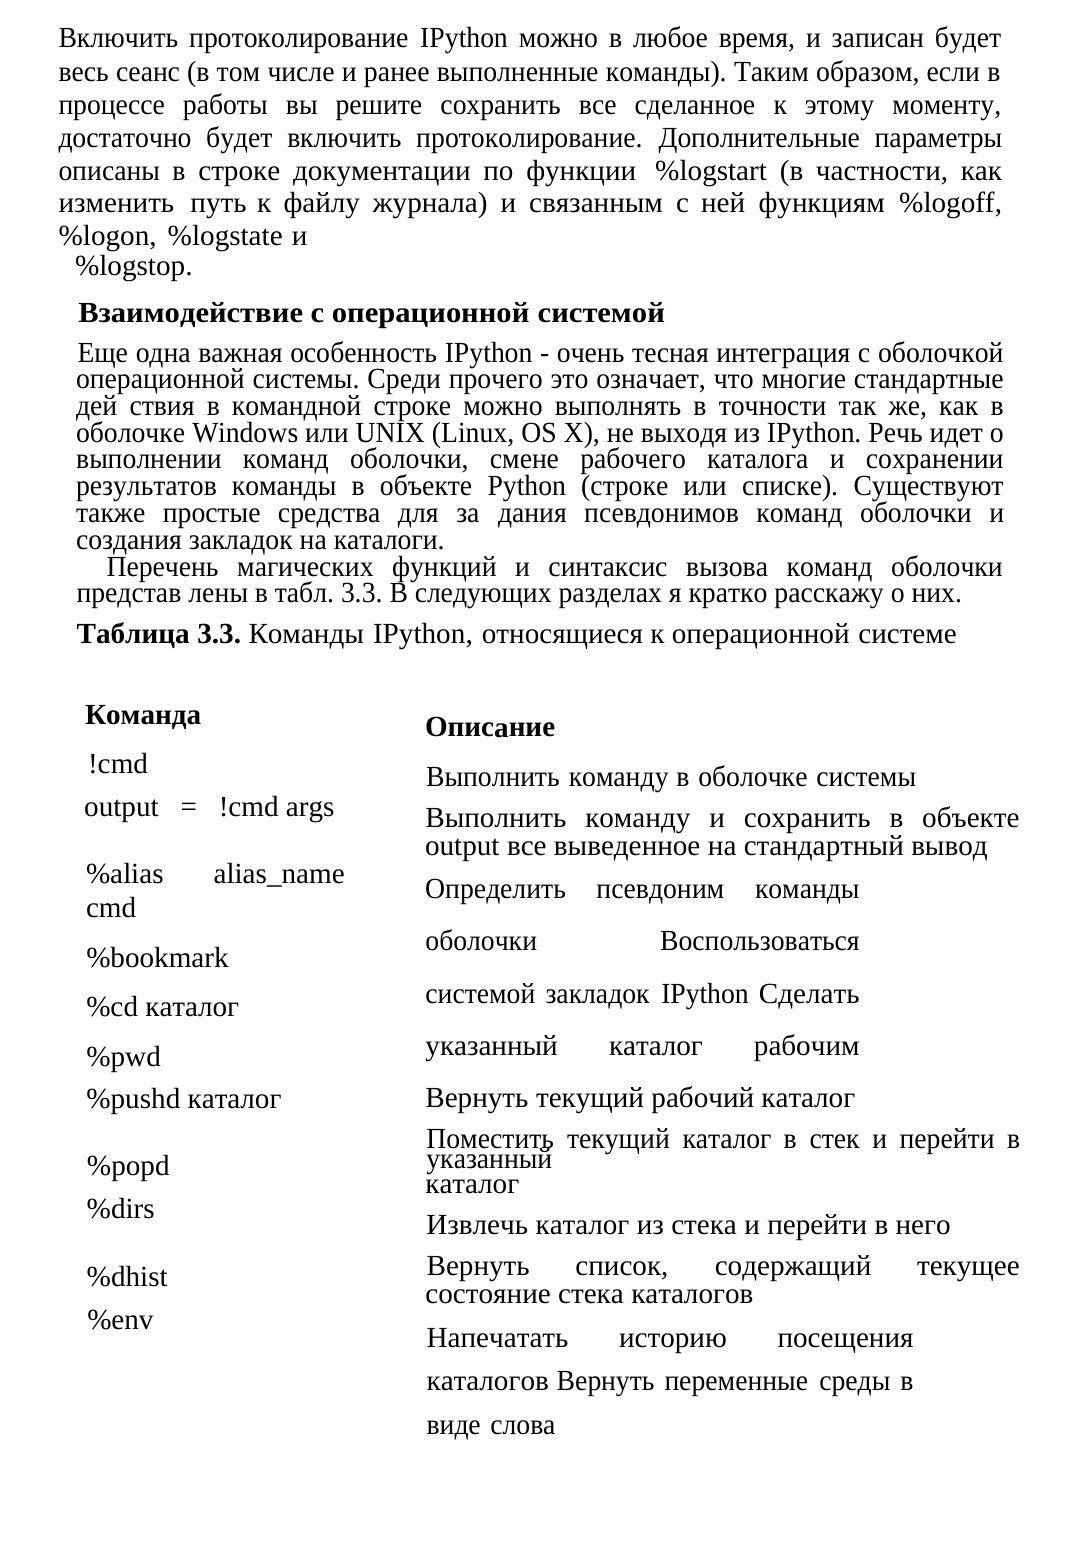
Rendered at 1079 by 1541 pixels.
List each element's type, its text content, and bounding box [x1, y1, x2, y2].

text Выполнить команду и сохранить в объекте output все выведенное на стандартный вывод [425, 805, 1020, 862]
subtitle Взаимодействие с операционной системой [76, 301, 871, 328]
text %env [87, 1302, 344, 1335]
text Определить псевдоним команды оболочки Воспользоваться системой закладок IPython Сделать указанный каталог рабочим Вернуть текущий рабочий каталог [425, 871, 859, 1114]
text Еще одна важная особенность IPython - очень тесная интеграция с оболочкой операционной системы. Среди прочего это означает, что многие стандартные дей­ ствия в командной строке можно выполнять в точности так же, как в оболочке Windows или UNIX (Linux, OS Х), не выходя из IPython. Речь идет о выполнении команд оболочки, смене рабочего каталога и сохранении результатов команды в объекте Python (строке или списке). Существуют также простые средства для за­ дания псевдонимов команд оболочки и создания закладок на каталоги. [76, 341, 1005, 556]
text Описание [425, 709, 1020, 743]
text %logstop. [75, 252, 1020, 281]
text Вернуть список, содержащий текущее состояние стека каталогов [425, 1253, 1020, 1310]
text Выполнить команду в оболочке системы [426, 759, 1020, 793]
text %cd каталог [86, 989, 344, 1023]
text %pushd каталог [86, 1081, 344, 1115]
text Таблица 3.3. Команды IPython, относящиеся к операционной системе [76, 616, 1020, 649]
text Поместить текущий каталог в стек и перейти в указанный [426, 1133, 1020, 1172]
text Напечатать историю посещения каталогов Вернуть переменные среды в виде слова [426, 1320, 913, 1441]
text Включить протоколирование IPython можно в любое время, и записан будет весь сеанс (в том числе и ранее выполненные команды). Таким образом, если в процессе работы вы решите сохранить все сделанное к этому моменту, достаточно будет включить протоколирование. Дополнительные параметры описаны в строке документации по функции %logstart (в частности, как изменить путь к файлу журнала) и связанным с ней функциям %logoff, %logon, %logstate и [58, 22, 1002, 252]
text !cmd [88, 747, 344, 780]
text output = !cmd args [84, 789, 344, 822]
text %bookmark [86, 940, 344, 973]
text %popd [87, 1148, 344, 1182]
text каталог [425, 1172, 1020, 1198]
text %dirs [86, 1191, 344, 1225]
text %dhist [86, 1259, 344, 1293]
text Команда [85, 697, 344, 731]
text Перечень магических функций и синтаксис вызова команд оболочки представ­ лены в табл. 3.3. В следующих разделах я кратко расскажу о них. [76, 556, 1004, 608]
text %alias alias_name cmd [86, 857, 344, 924]
text %pwd [86, 1039, 344, 1072]
text Извлечь каталог из стека и перейти в него [426, 1207, 1020, 1241]
